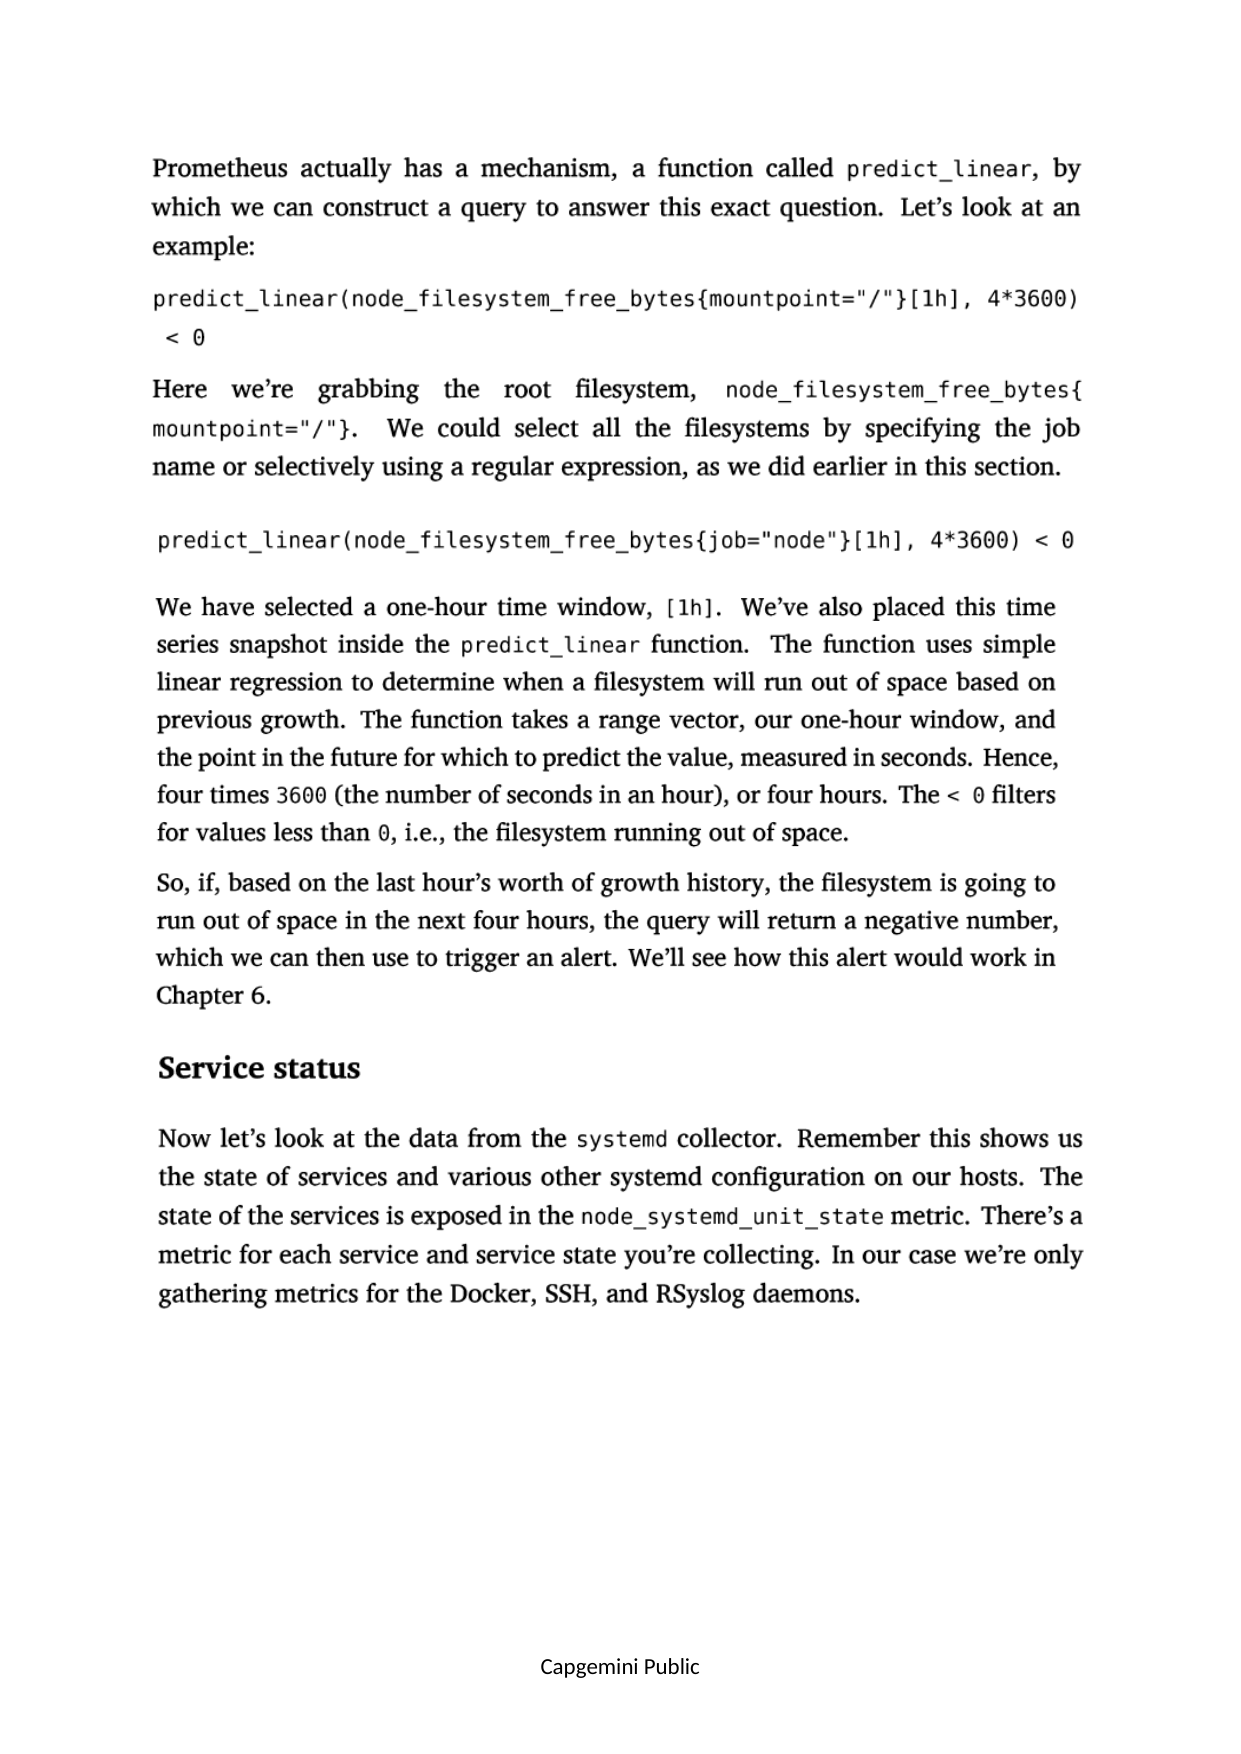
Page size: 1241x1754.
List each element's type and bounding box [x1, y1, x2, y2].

picture [150, 581, 1091, 1029]
picture [150, 150, 1091, 504]
picture [150, 1047, 1091, 1323]
picture [150, 522, 1091, 563]
